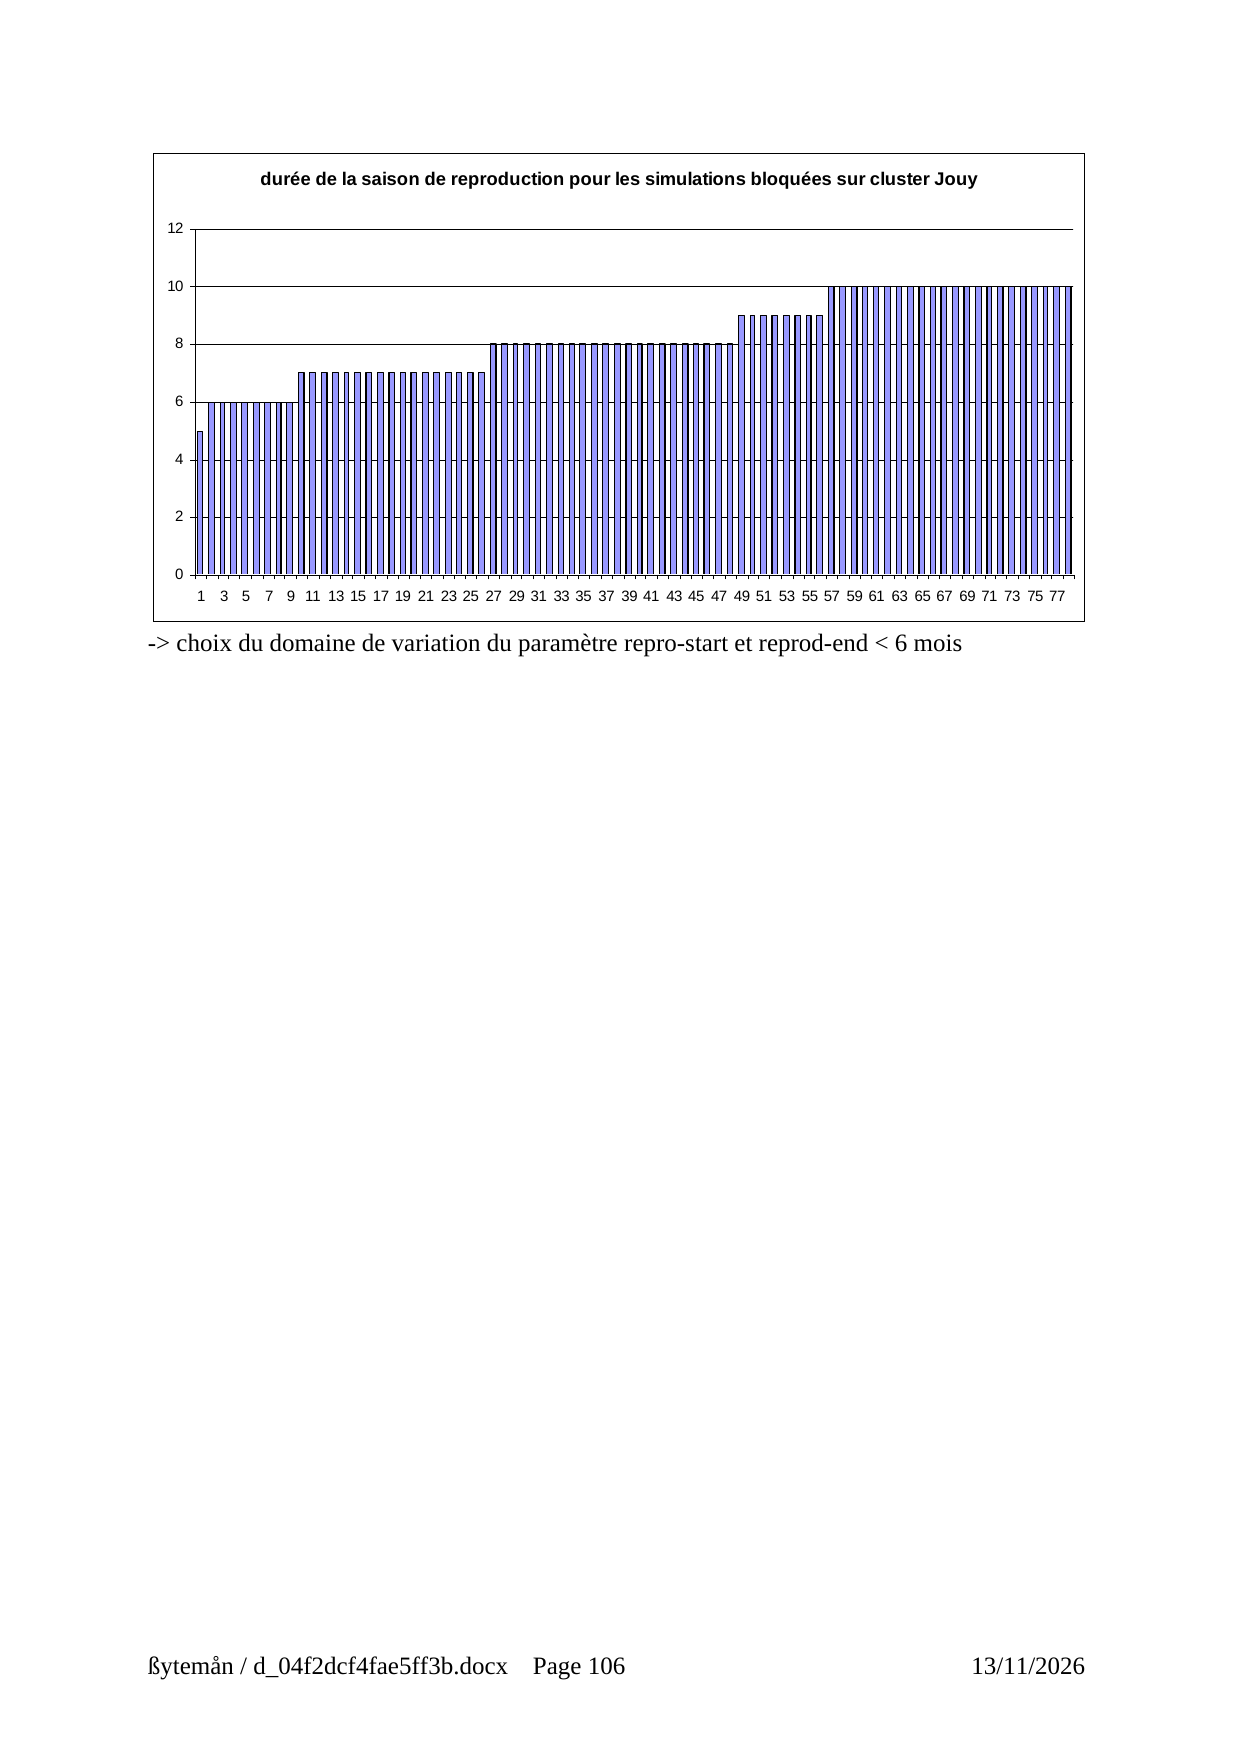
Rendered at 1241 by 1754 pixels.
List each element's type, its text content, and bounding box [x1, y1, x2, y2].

text -> choix du domaine de variation du paramètre repro-start et reprod-end < 6 mois [148, 628, 1093, 656]
